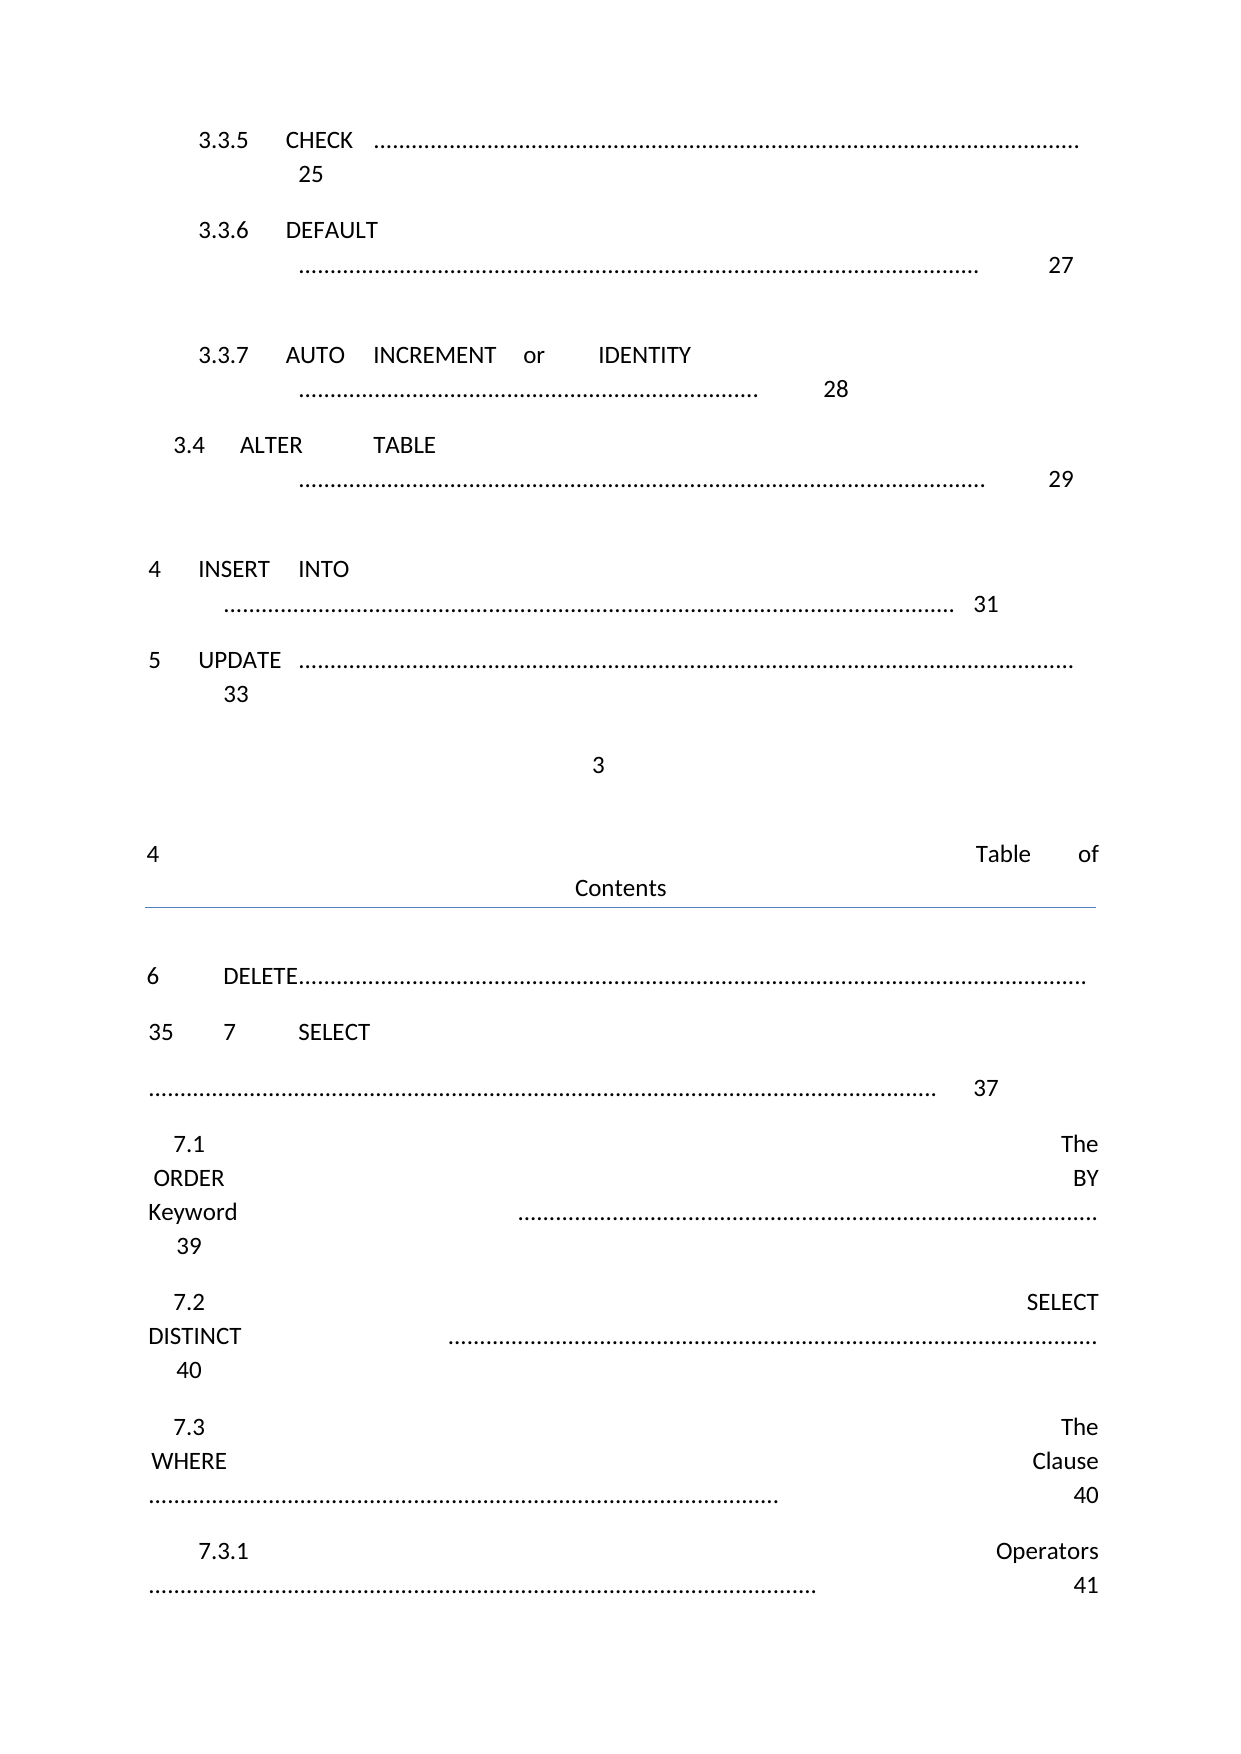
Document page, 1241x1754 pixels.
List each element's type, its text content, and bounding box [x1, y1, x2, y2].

text 7.2 SELECT DISTINCT ....................................................................................................... 40 [148, 1286, 1099, 1385]
list INSERT INTO .................................................................................................................... 31 [148, 554, 1098, 618]
text 7.3 The WHERE Clause .................................................................................................... 40 [148, 1411, 1099, 1509]
list ALTER TABLE ............................................................................................................. 29 [173, 429, 1098, 528]
text 4 Table of Contents [146, 838, 1099, 903]
text 7.3.1 Operators .......................................................................................................... 41 [148, 1535, 1099, 1600]
text 3 [165, 749, 1077, 780]
list CHECK ................................................................................................................ 25 [198, 124, 1098, 189]
list UPDATE ........................................................................................................................... 33 [148, 644, 1098, 708]
list DEFAULT ............................................................................................................ 27 [198, 215, 1098, 313]
list AUTO INCREMENT or IDENTITY ......................................................................... 28 [198, 339, 1098, 404]
text 7.1 The ORDER BY Keyword ............................................................................................ 39 [148, 1128, 1099, 1261]
text 6 DELETE ............................................................................................................................. 35 7 SELECT ............................................................................................................................. 37 [146, 960, 1098, 1102]
